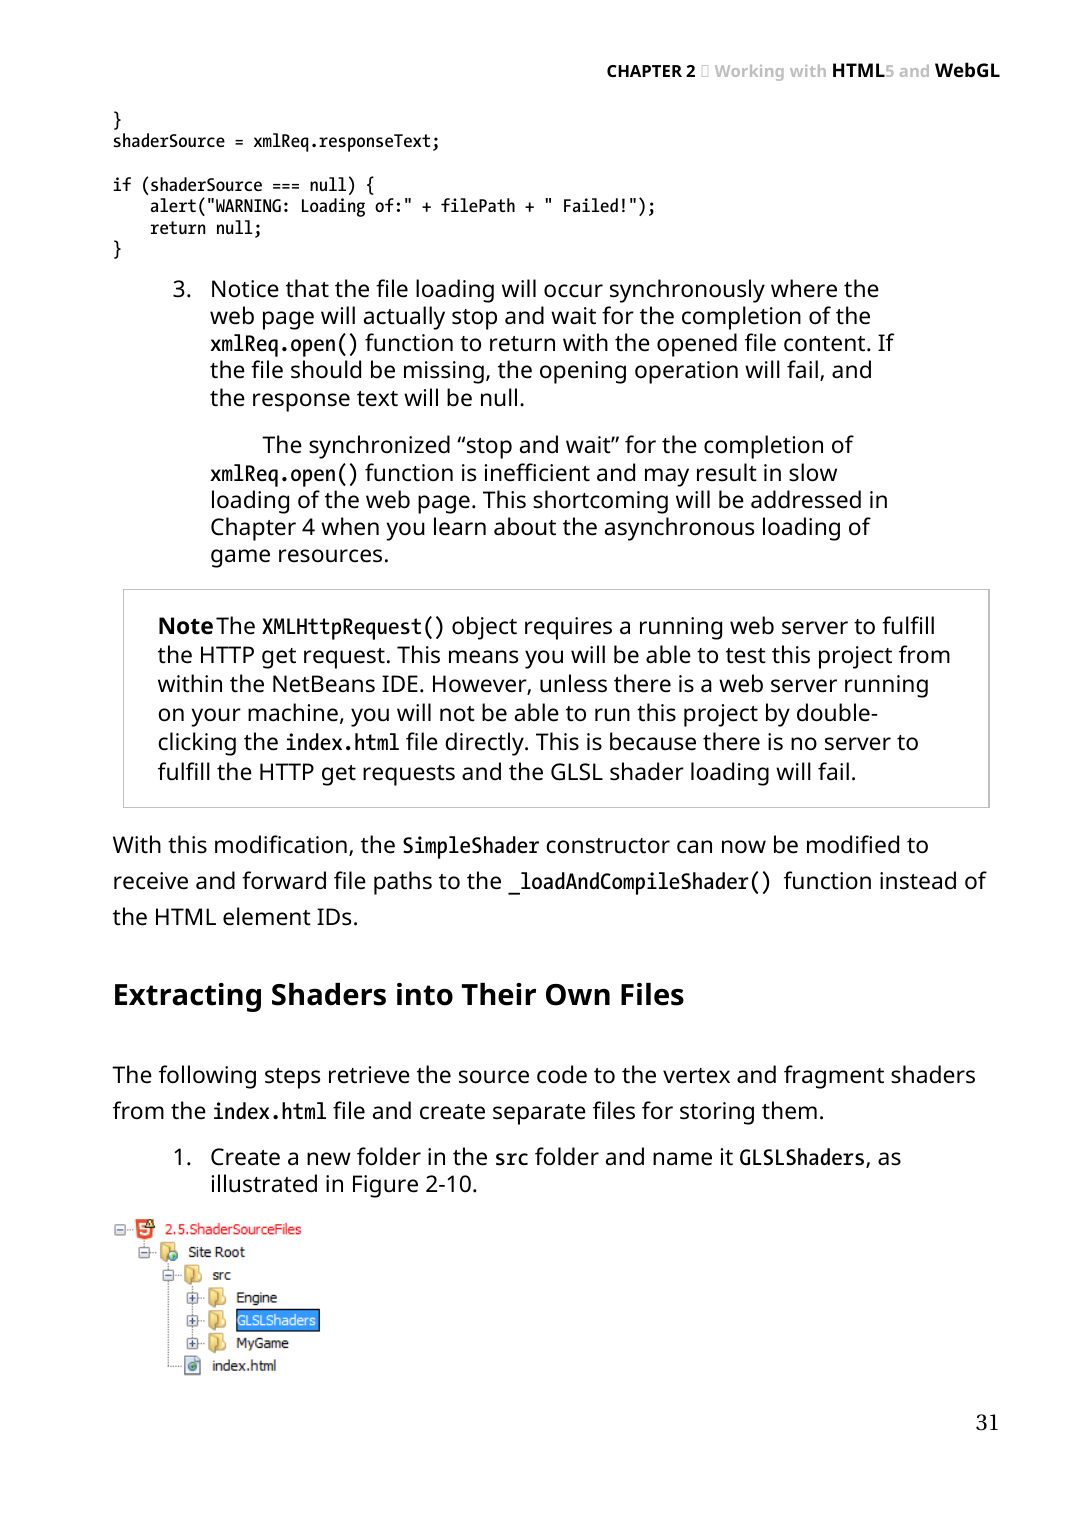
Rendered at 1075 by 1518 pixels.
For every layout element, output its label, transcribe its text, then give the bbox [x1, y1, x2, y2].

text shaderSource = xmlReq.responseText; [112, 134, 1000, 153]
text The following steps retrieve the source code to the vertex and fragment shaders from the index.html file and create separate files for storing them. [112, 1059, 1000, 1126]
text return null; [112, 220, 1000, 239]
text alert("WARNING: Loading of:" + filePath + " Failed!"); [112, 199, 1000, 217]
text } [112, 242, 1000, 261]
subtitle Extracting Shaders into Their Own Files [112, 974, 1000, 1014]
picture [112, 1218, 334, 1381]
text Note The XMLHttpRequest() object requires a running web server to fulfill the HTTP get request. This means you will be able to test this project from within the NetBeans IDE. However, unless there is a web server running on your machine, you will not be able to run this project by double-clicking the index.html file directly. This is because there is no server to fulfill the HTTP get requests and the GLSL shader loading will fail. [124, 590, 988, 807]
list Notice that the file loading will occur synchronously where the web page will actually stop and wait for the completion of the xmlReq.open() function to return with the opened file content. If the file should be missing, the opening operation will fail, and the response text will be null. [172, 276, 910, 411]
text With this modification, the SimpleShader constructor can now be modified to receive and forward file paths to the _loadAndCompileShader() function instead of the HTML element IDs. [112, 829, 1000, 932]
list The synchronized “stop and wait” for the completion of xmlReq.open() function is inefficient and may result in slow loading of the web page. This shortcoming will be addressed in Chapter 4 when you learn about the asynchronous loading of game resources. [210, 432, 910, 568]
text if (shaderSource === null) { [112, 177, 1000, 196]
text } [112, 112, 1000, 131]
list Create a new folder in the src folder and name it GLSLShaders, as illustrated in Figure 2-10. [172, 1143, 910, 1197]
